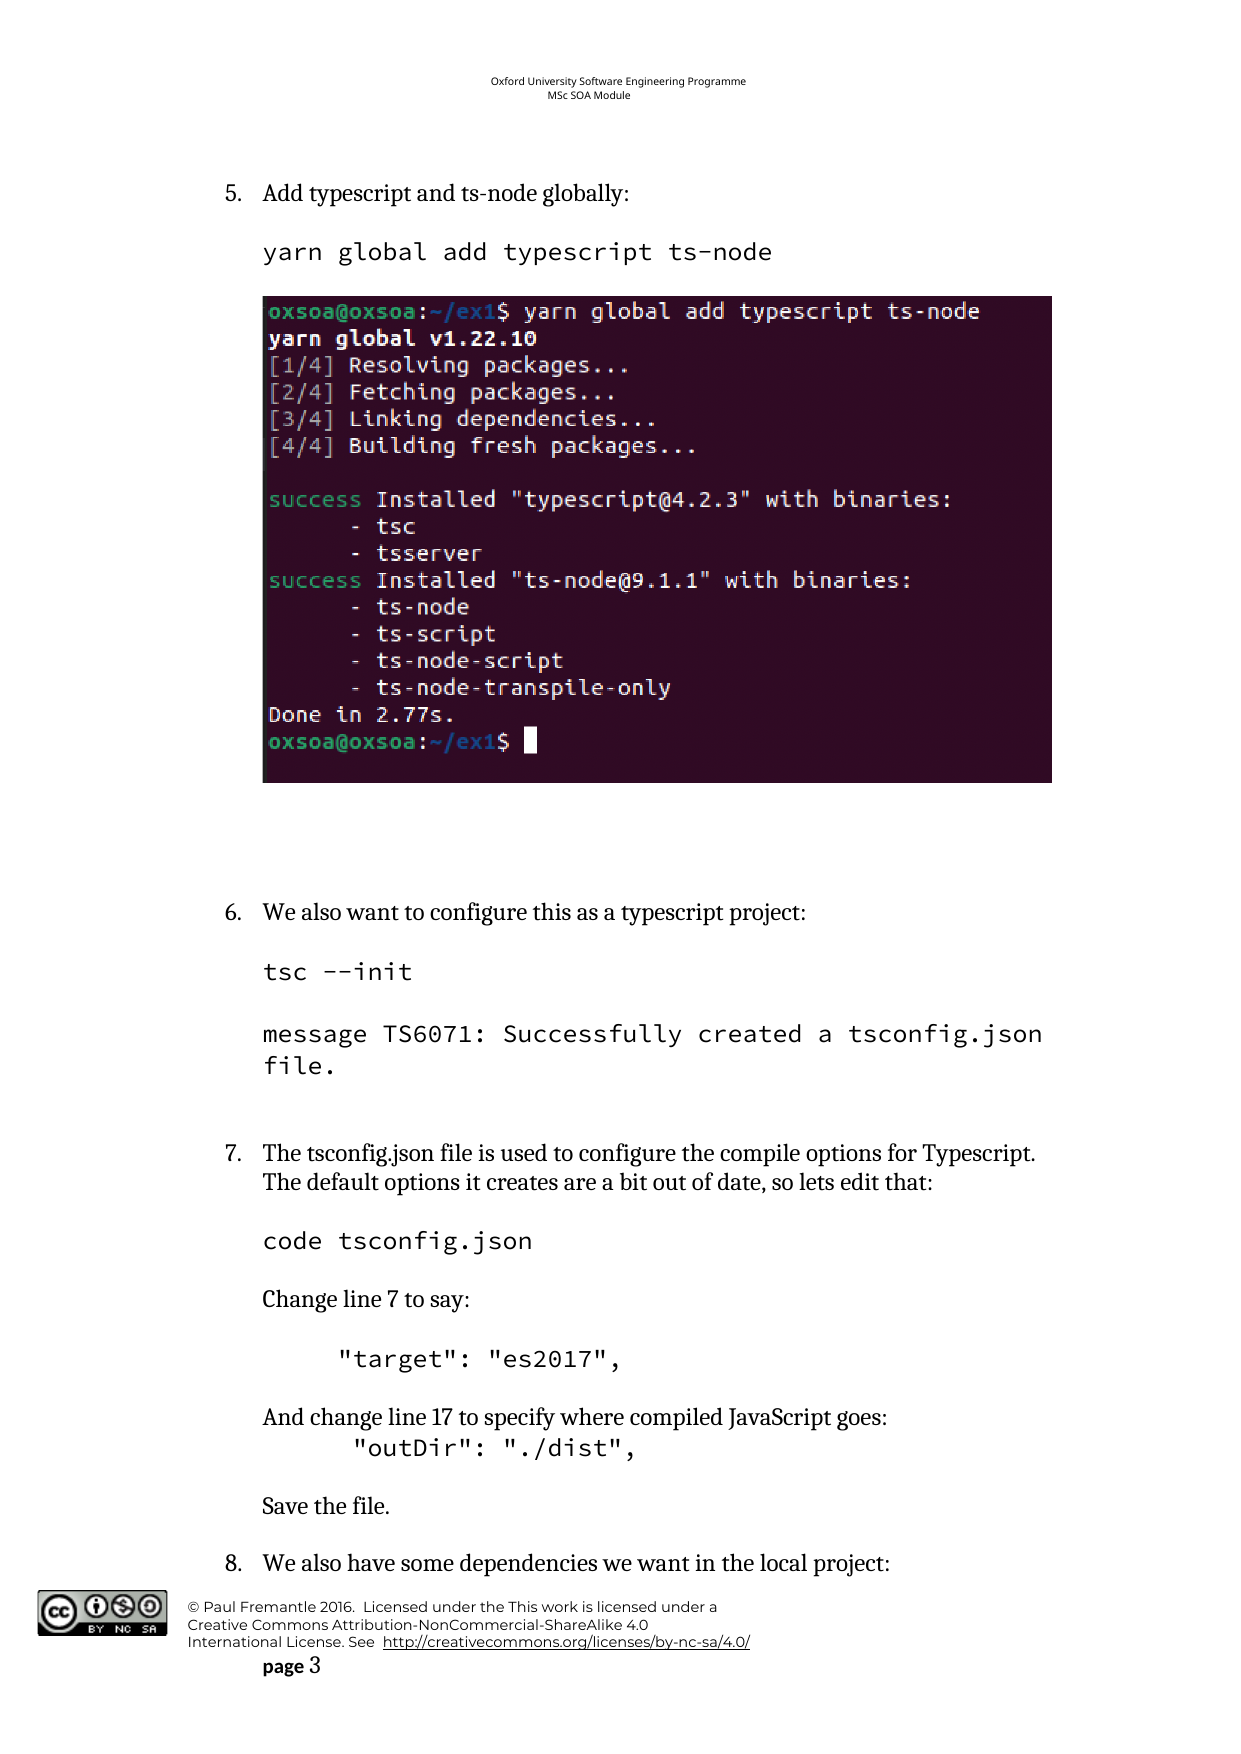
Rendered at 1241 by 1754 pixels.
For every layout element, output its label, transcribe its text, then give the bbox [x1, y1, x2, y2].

list Add typescript and ts-node globally: [225, 179, 1049, 207]
text tsc --init message TS6071: Successfully created a tsconfig.json file. [262, 955, 1049, 1110]
picture [37, 1590, 168, 1636]
text code tsconfig.json [262, 1225, 1049, 1285]
text Save the file. [262, 1492, 1049, 1549]
list The tsconfig.json file is used to configure the compile options for Typescript. The default options it creates are a bit out of date, so lets edit that: [225, 1139, 1049, 1225]
text Change line 7 to say: "target": "es2017", [262, 1285, 1049, 1374]
picture [262, 296, 1052, 783]
list We also have some dependencies we want in the local project: [225, 1549, 1049, 1578]
text And change line 17 to specify where compiled JavaScript goes: "outDir": "./dist", [262, 1403, 1049, 1463]
text yarn global add typescript ts-node [262, 236, 1049, 296]
list We also want to configure this as a typescript project: [225, 898, 1049, 955]
